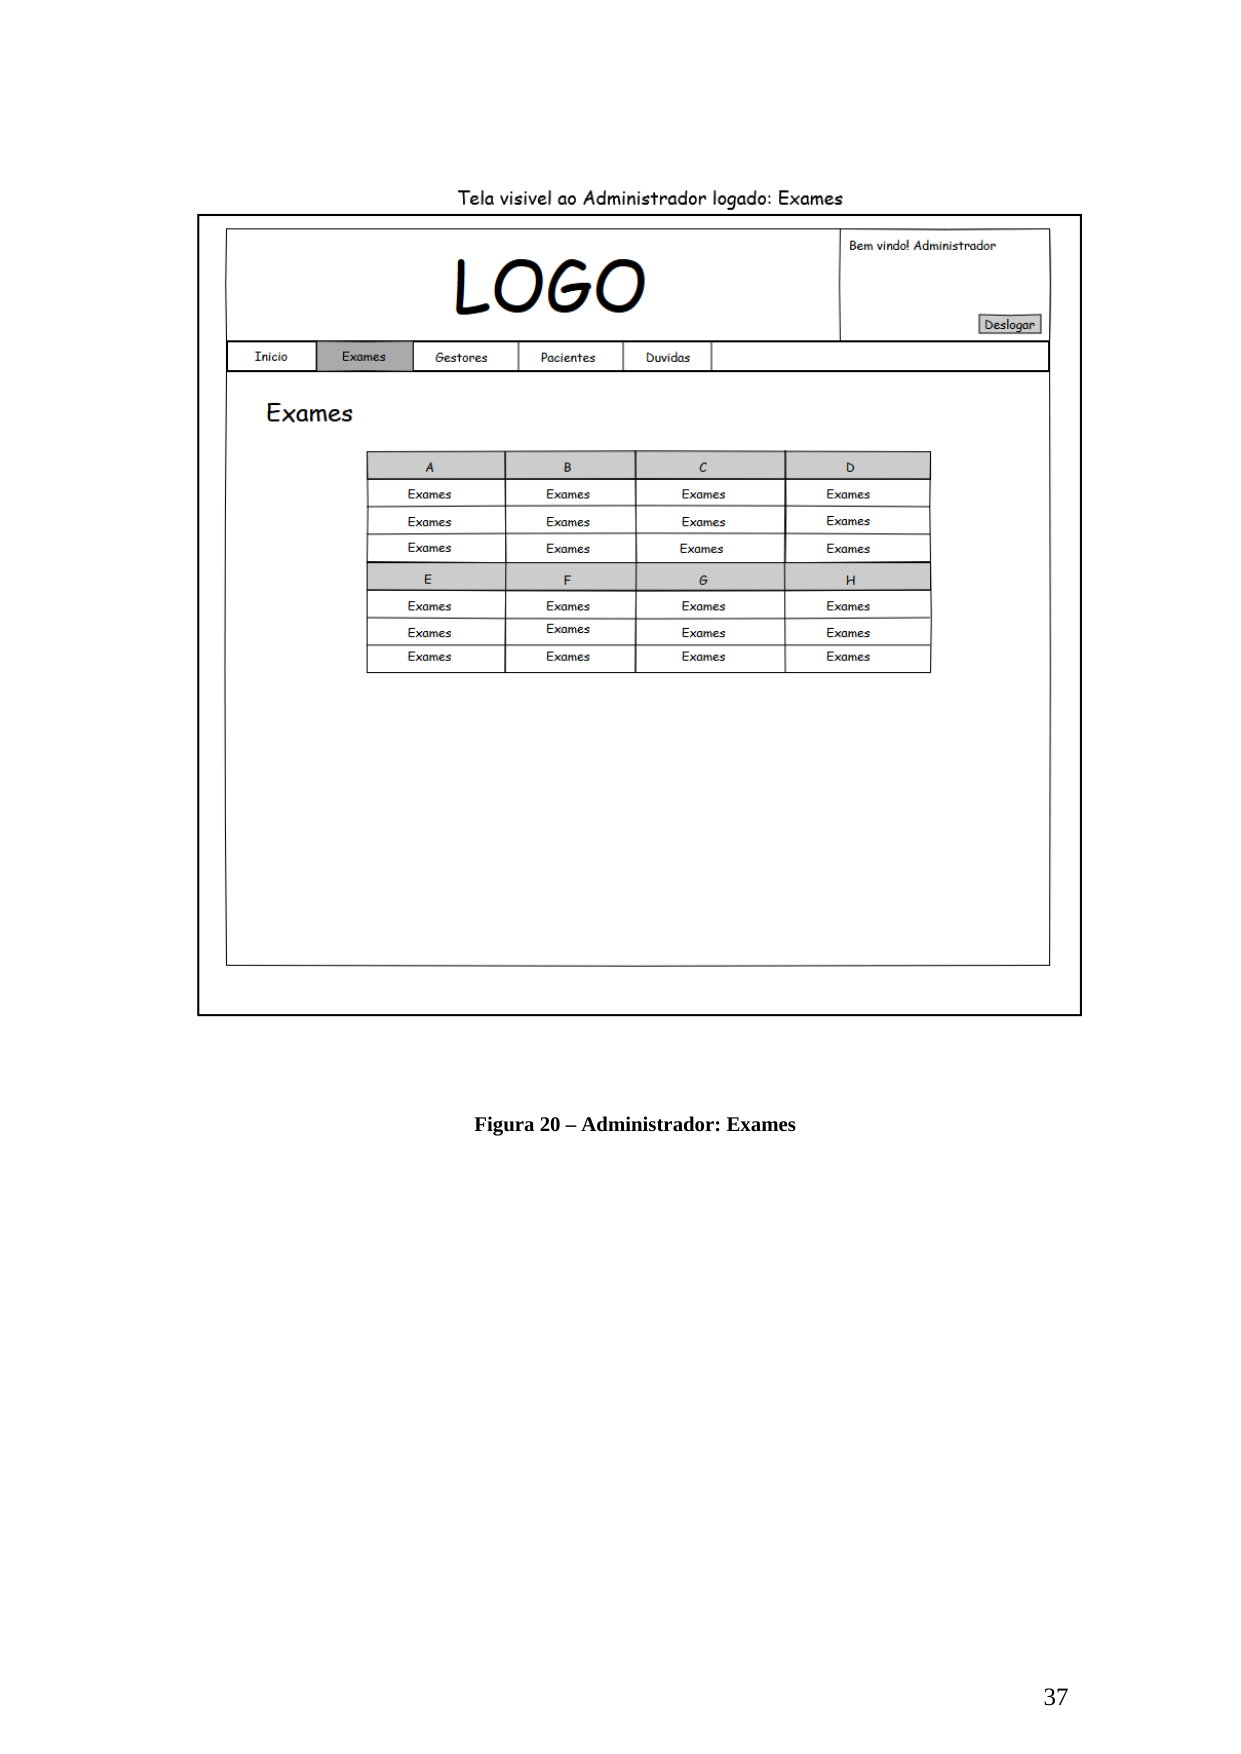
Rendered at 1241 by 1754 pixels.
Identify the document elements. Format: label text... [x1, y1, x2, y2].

picture [148, 177, 1122, 1085]
text Figura – Administrador: Exames [148, 1112, 1122, 1136]
